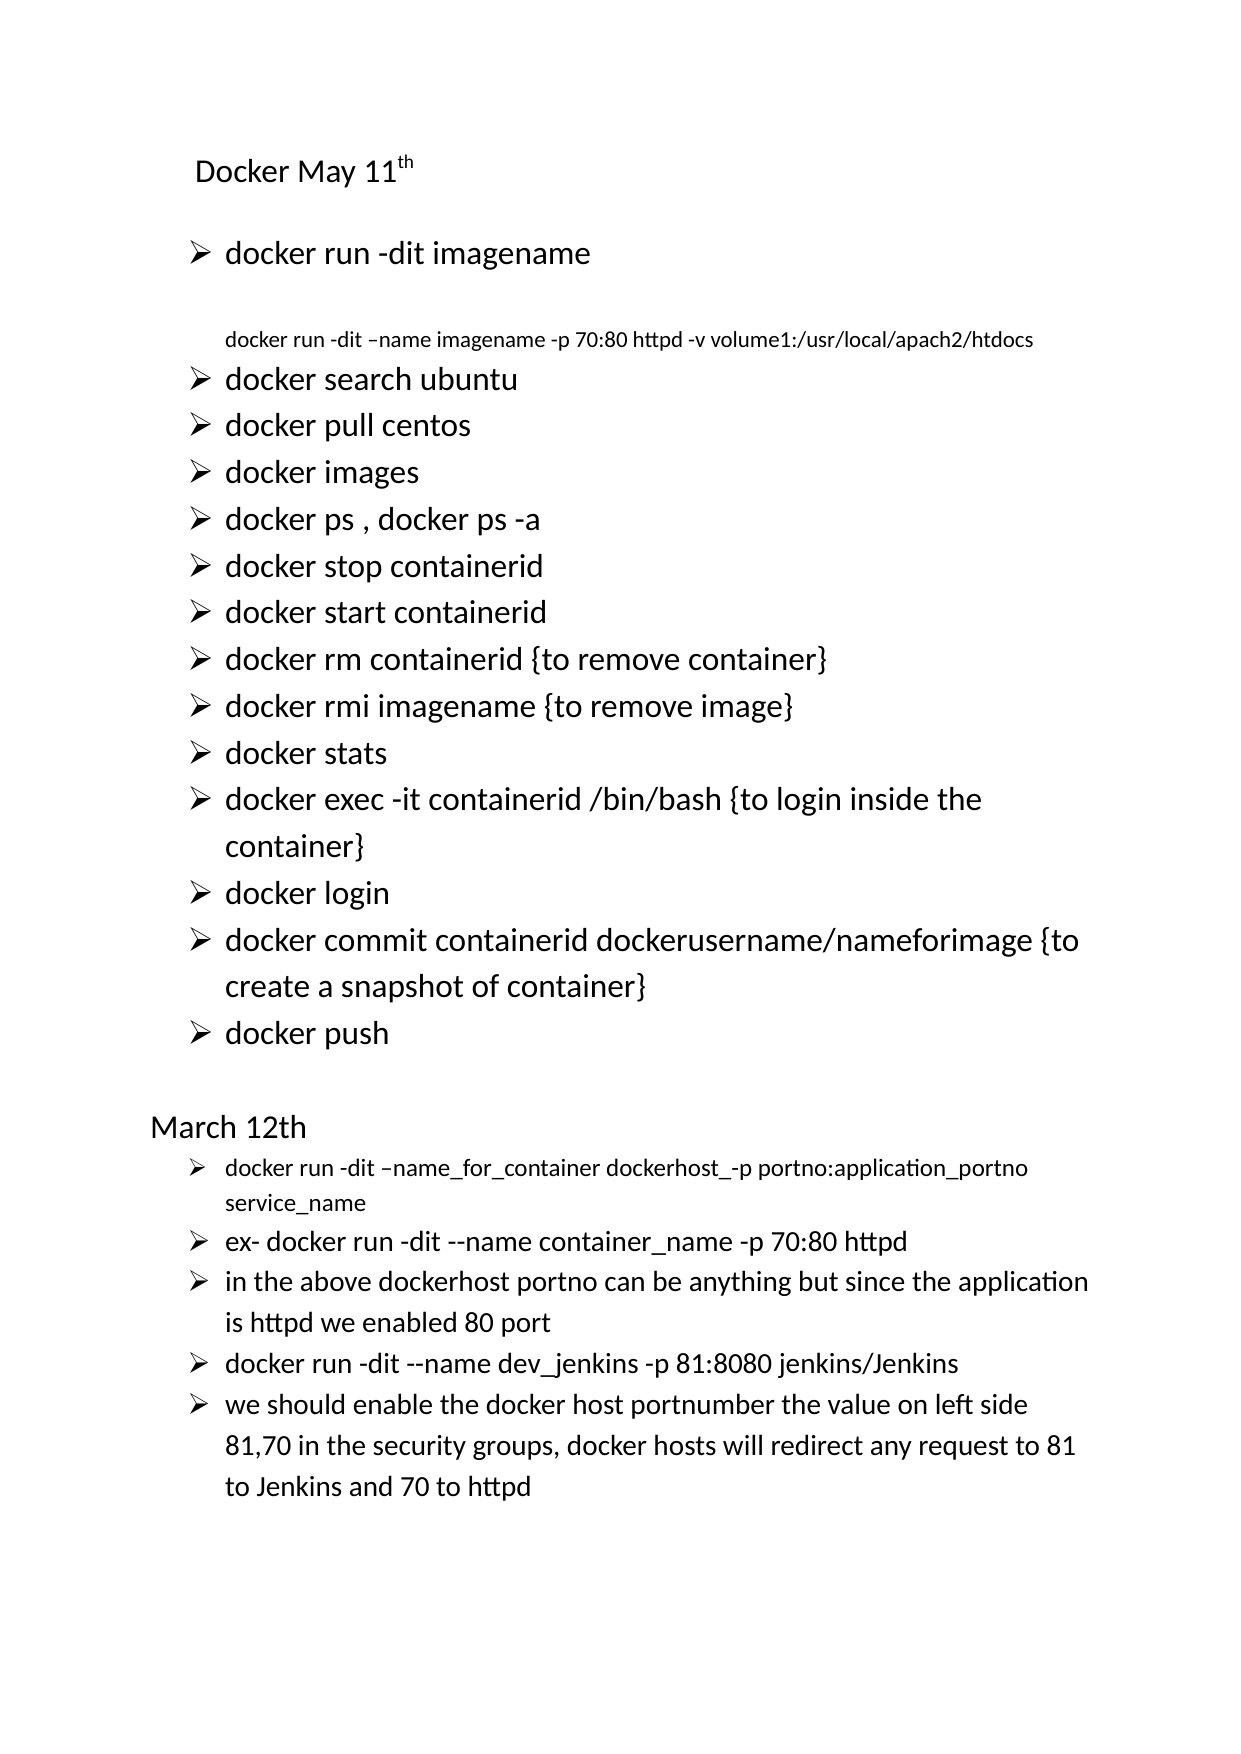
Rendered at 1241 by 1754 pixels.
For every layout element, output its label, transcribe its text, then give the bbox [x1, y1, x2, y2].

list docker rm containerid {to remove container} [187, 638, 1090, 679]
list docker stats [187, 732, 1090, 772]
list ex- docker run -dit --name container_name -p 70:80 httpd [187, 1223, 1090, 1258]
list in the above dockerhost portno can be anything but since the application is httpd we enabled 80 port [187, 1263, 1090, 1340]
list docker login [187, 872, 1090, 913]
list docker run -dit –name_for_container dockerhost_-p portno:application_portno service_name [187, 1153, 1090, 1218]
list docker images [187, 451, 1090, 492]
list docker push [187, 1012, 1090, 1053]
list docker stop containerid [187, 544, 1090, 585]
list docker run -dit imagename [187, 232, 1090, 272]
list docker ps , docker ps -a [187, 498, 1090, 538]
list docker exec -it containerid /bin/bash {to login inside the container} [187, 778, 1090, 866]
list docker search ubuntu [187, 357, 1090, 398]
list docker run -dit –name imagename -p 70:80 httpd -v volume1:/usr/local/apach2/htdocs [225, 325, 1090, 353]
text Docker May 11th [187, 150, 1090, 191]
list docker pull centos [187, 404, 1090, 445]
list docker start containerid [187, 591, 1090, 632]
list docker rmi imagename {to remove image} [187, 685, 1090, 726]
text March 12th [150, 1106, 1090, 1147]
list docker commit containerid dockerusername/nameforimage {to create a snapshot of container} [187, 919, 1090, 1006]
list docker run -dit --name dev_jenkins -p 81:8080 jenkins/Jenkins [187, 1345, 1090, 1381]
list we should enable the docker host portnumber the value on left side 81,70 in the security groups, docker hosts will redirect any request to 81 to Jenkins and 70 to httpd [187, 1386, 1090, 1504]
